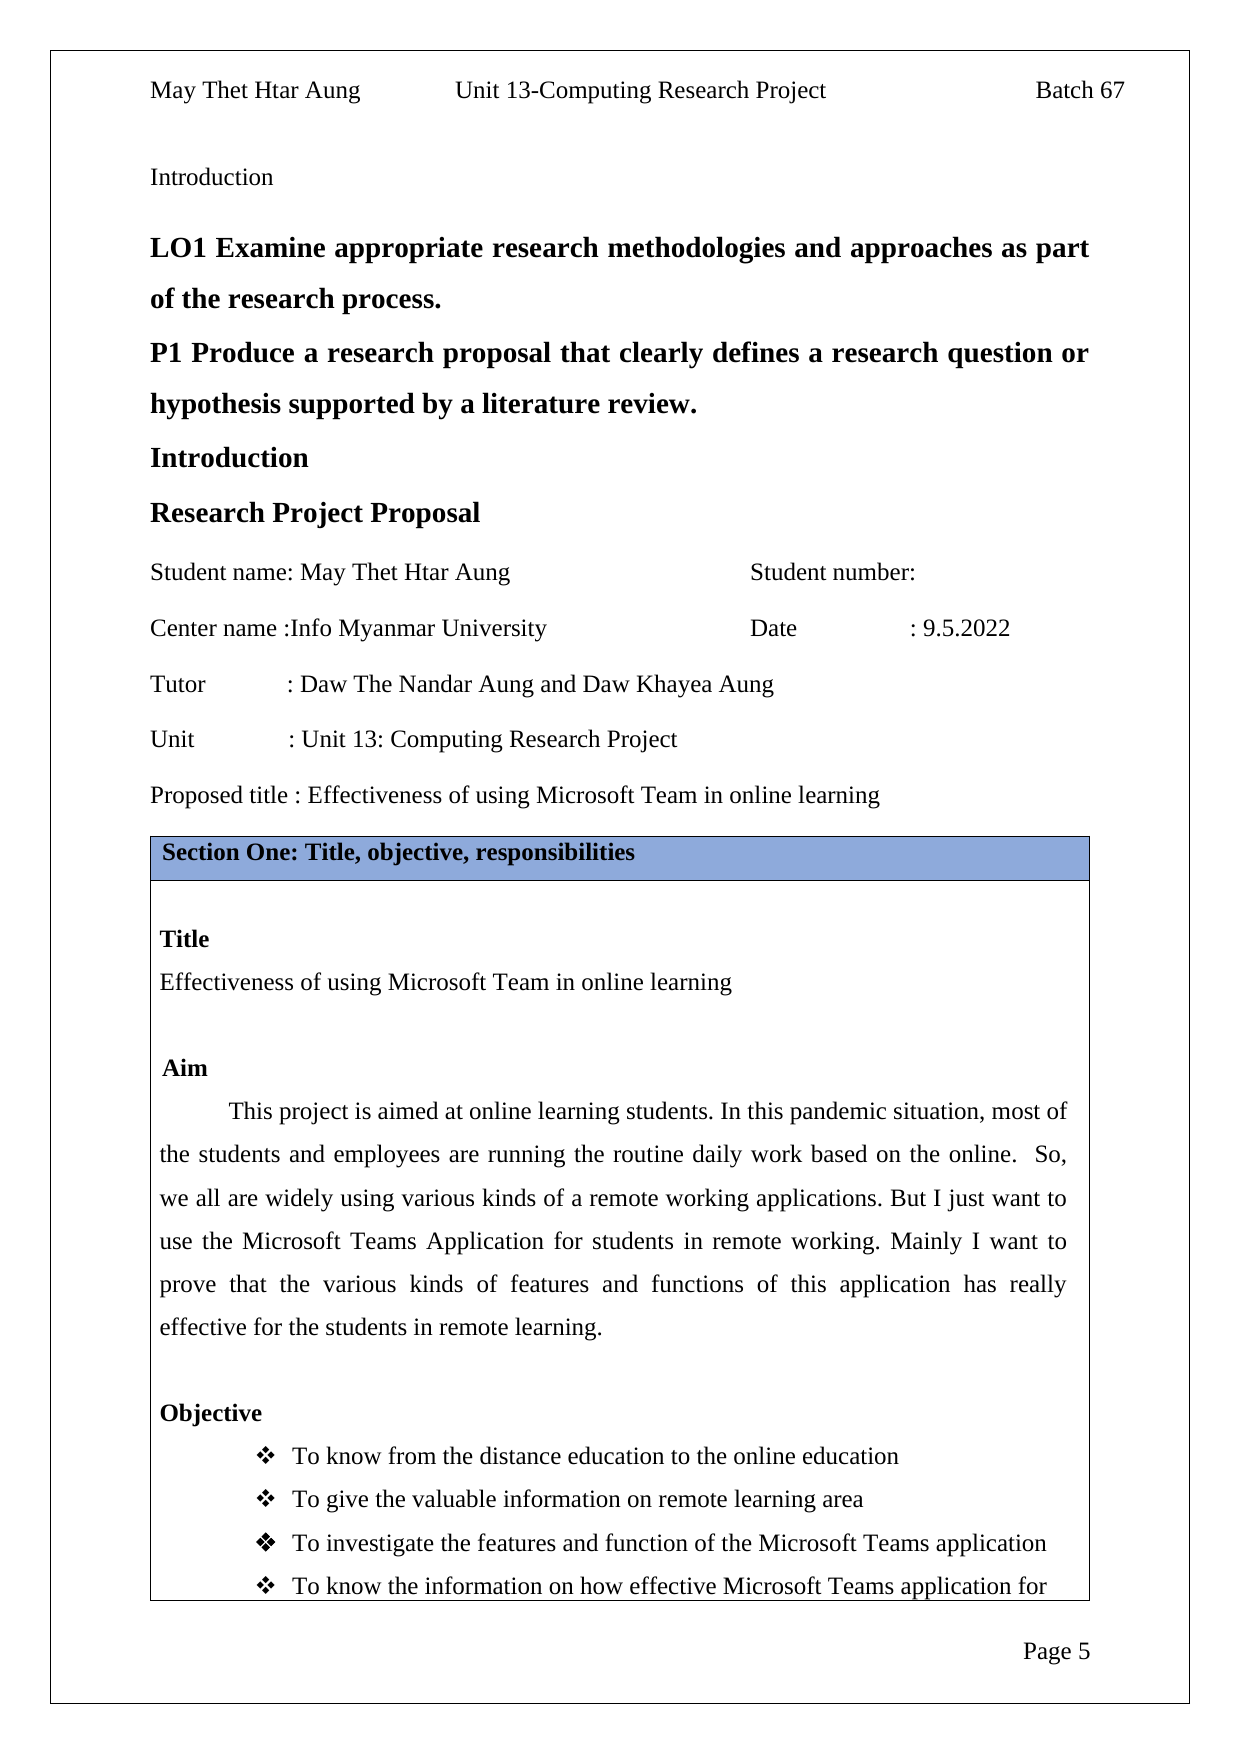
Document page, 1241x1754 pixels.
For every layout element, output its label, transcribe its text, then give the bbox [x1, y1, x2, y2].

subtitle LO1 Examine appropriate research methodologies and approaches as part of the research process. [150, 231, 1090, 314]
subtitle Research Project Proposal [150, 495, 1090, 528]
text Student name: May Thet Htar Aung Student number: [150, 557, 1090, 586]
subtitle Introduction [150, 440, 1090, 474]
text Tutor : Daw The Nandar Aung and Daw Khayea Aung [150, 669, 1090, 697]
text Introduction [150, 162, 1090, 191]
subtitle P1 Produce a research proposal that clearly defines a research question or hypothesis supported by a literature review. [150, 335, 1090, 419]
table_header Section One: Title, objective, responsibilities [151, 837, 1089, 880]
text Center name :Info Myanmar University Date : 9.5.2022 [150, 613, 1090, 642]
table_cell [151, 881, 1089, 1599]
text Proposed title : Effectiveness of using Microsoft Team in online learning [150, 780, 1090, 809]
text Unit : Unit 13: Computing Research Project [150, 724, 1090, 753]
